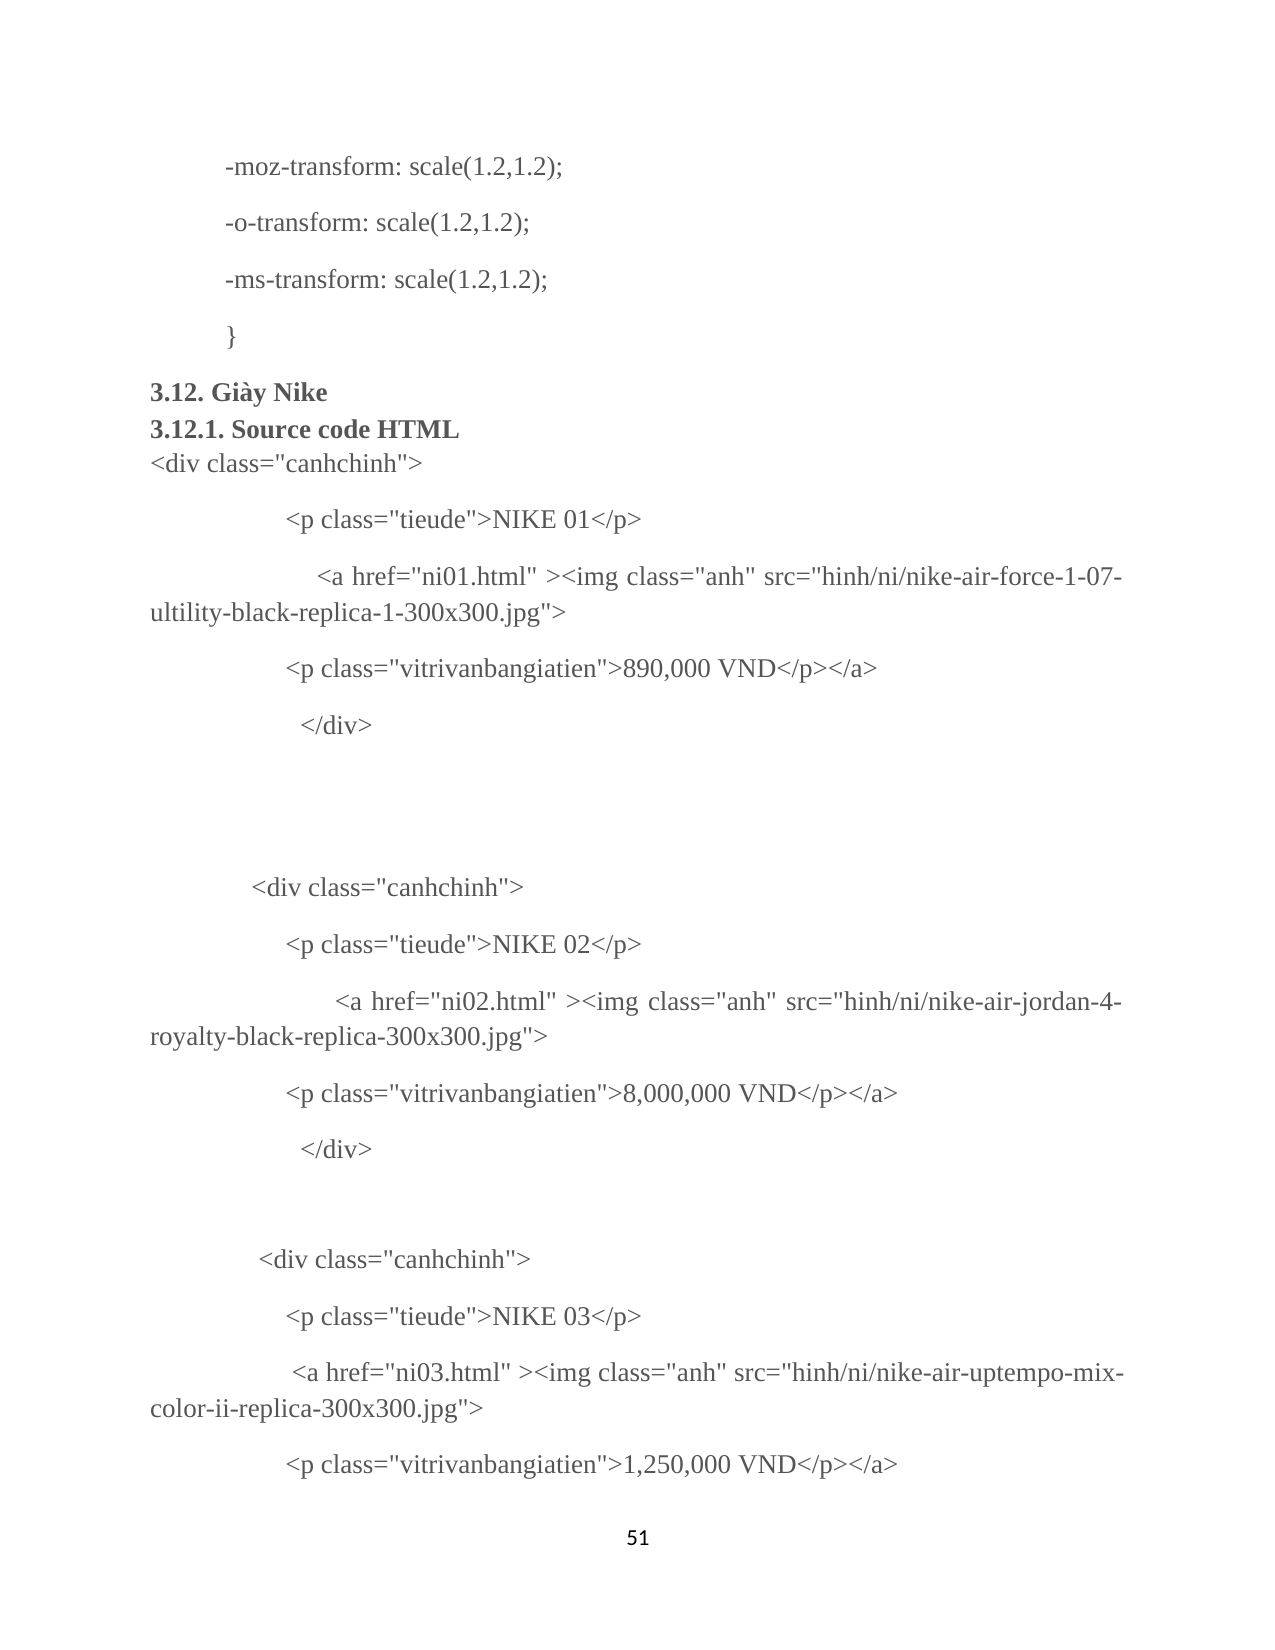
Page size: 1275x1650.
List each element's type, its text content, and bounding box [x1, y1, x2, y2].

text <p class="tieude">NIKE 01</p> [150, 503, 1125, 534]
text <p class="vitrivanbangiatien">890,000 VND</p></a> [150, 652, 1125, 683]
text <p class="vitrivanbangiatien">1,250,000 VND</p></a> [150, 1448, 1125, 1479]
text -o-transform: scale(1.2,1.2); [150, 207, 1125, 238]
text <p class="tieude">NIKE 03</p> [150, 1299, 1125, 1331]
text </div> [150, 709, 1125, 740]
subtitle 3.12.1. Source code HTML [150, 414, 1125, 445]
text -moz-transform: scale(1.2,1.2); [150, 150, 1125, 181]
text </div> [150, 1133, 1125, 1164]
text <div class="canhchinh"> [150, 447, 1125, 478]
text <a href="ni01.html" ><img class="anh" src="hinh/ni/nike-air-force-1-07-ultility-black-replica-1-300x300.jpg"> [150, 560, 1125, 627]
subtitle 3.12. Giày Nike [150, 376, 1125, 407]
text -ms-transform: scale(1.2,1.2); [150, 263, 1125, 294]
text <div class="canhchinh"> [150, 1243, 1125, 1274]
text <div class="canhchinh"> [150, 871, 1125, 903]
text <a href="ni03.html" ><img class="anh" src="hinh/ni/nike-air-uptempo-mix-color-ii-replica-300x300.jpg"> [150, 1356, 1125, 1423]
text <p class="vitrivanbangiatien">8,000,000 VND</p></a> [150, 1077, 1125, 1108]
text <p class="tieude">NIKE 02</p> [150, 928, 1125, 959]
text } [150, 320, 1125, 351]
text <a href="ni02.html" ><img class="anh" src="hinh/ni/nike-air-jordan-4-royalty-black-replica-300x300.jpg"> [150, 984, 1125, 1051]
